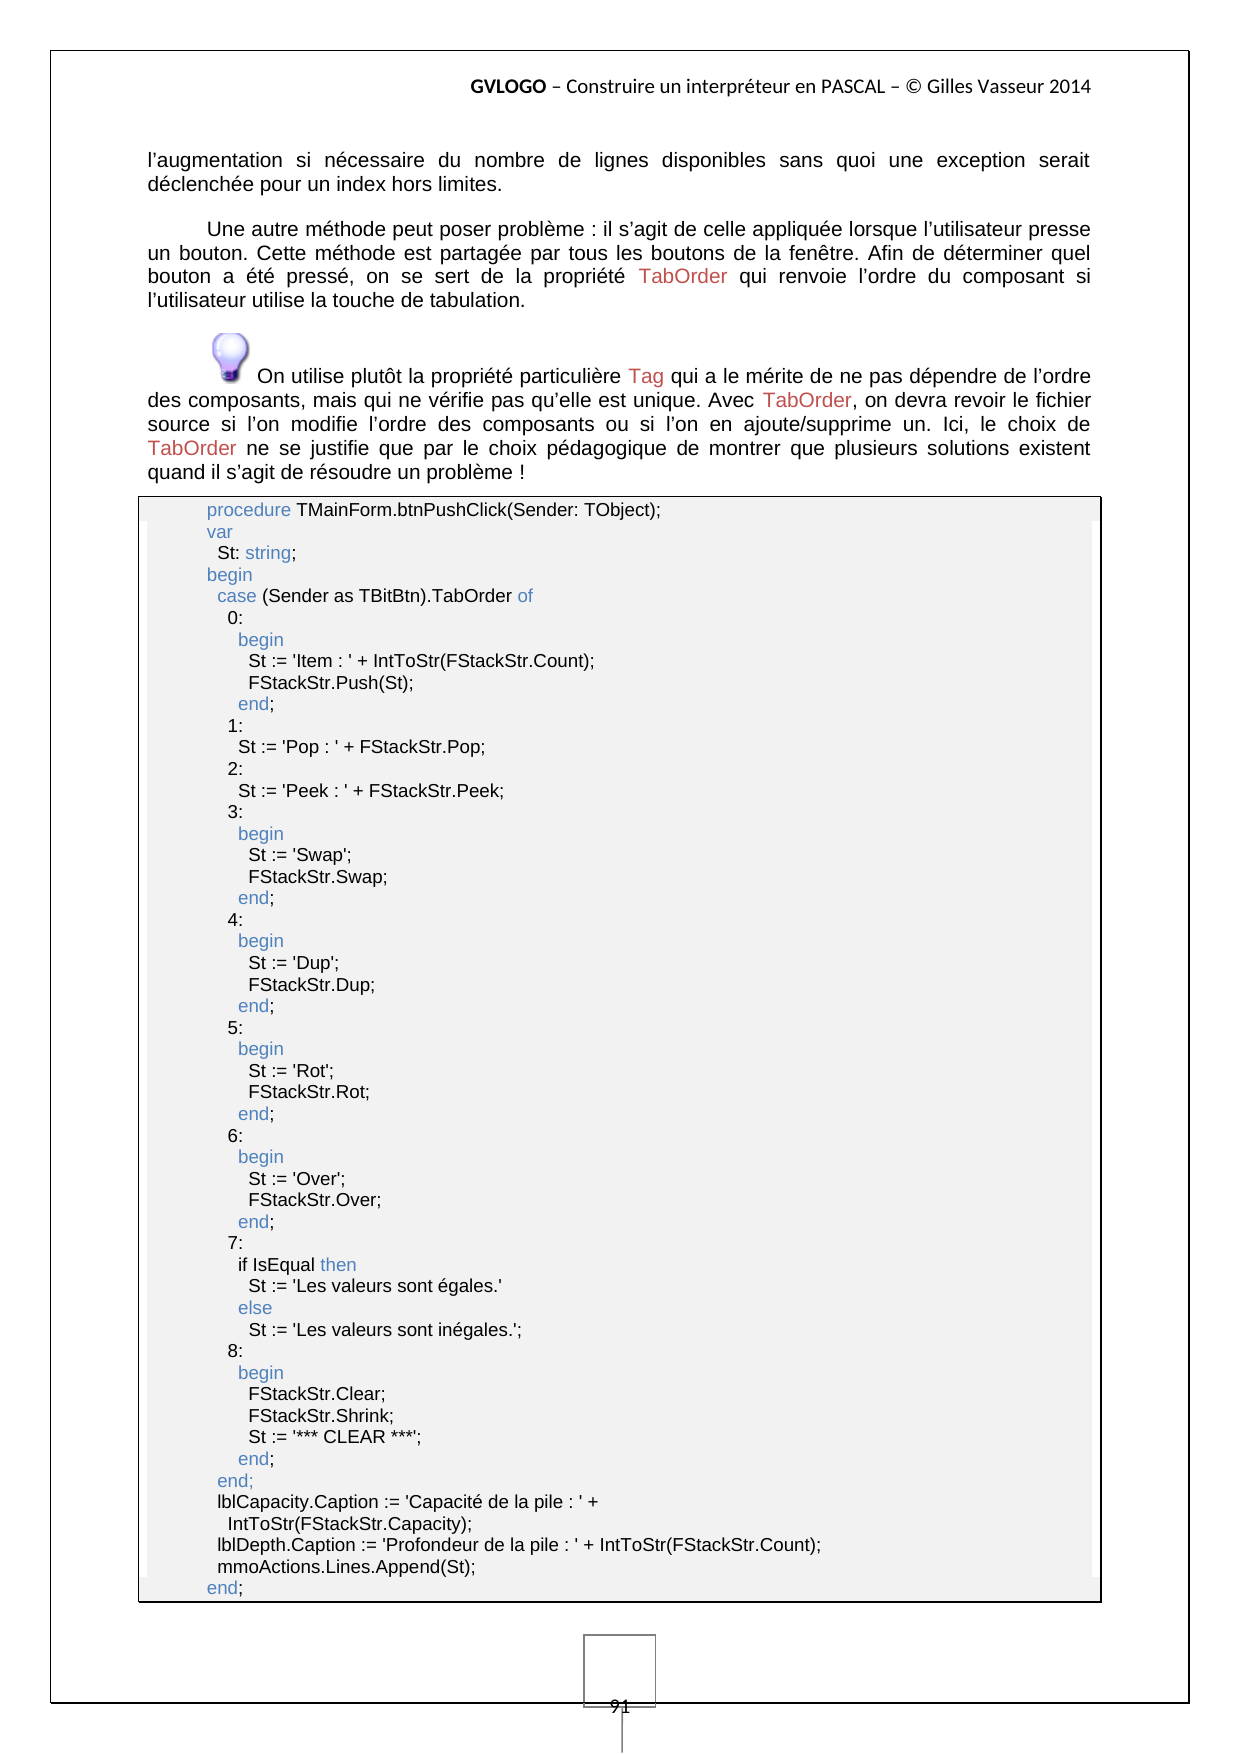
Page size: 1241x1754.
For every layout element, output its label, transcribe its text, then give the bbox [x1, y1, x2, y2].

text else [147, 1297, 1092, 1318]
text FStackStr.Clear; [147, 1383, 1092, 1405]
text begin [147, 628, 1092, 650]
text St := 'Peek : ' + FStackStr.Peek; [147, 779, 1092, 801]
picture [206, 333, 257, 384]
text begin [147, 1362, 1092, 1383]
text St := 'Pop : ' + FStackStr.Pop; [147, 736, 1092, 758]
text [147, 148, 1092, 196]
text 8: [147, 1340, 1092, 1362]
text end; [147, 1448, 1092, 1469]
text FStackStr.Push(St); [147, 672, 1092, 693]
text 2: [147, 758, 1092, 779]
text On utilise plutôt la propriété particulière Tag qui a le mérite de ne pas dépendre de l’ordre des composants, mais qui ne vérifie pas qu’elle est unique. Avec TabOrder, on devra revoir le fichier source si l’on modifie l’ordre des composants ou si l’on en ajoute/supprime un. Ici, le choix de TabOrder ne se justifie que par le choix pédagogique de montrer que plusieurs solutions existent quand il s’agit de résoudre un problème ! [147, 333, 1092, 483]
text mmoActions.Lines.Append(St); [147, 1556, 1092, 1574]
text St := 'Rot'; [147, 1060, 1092, 1081]
text var [147, 521, 1092, 542]
text case (Sender as TBitBtn).TabOrder of [147, 585, 1092, 607]
text begin [147, 1146, 1092, 1167]
text FStackStr.Swap; [147, 866, 1092, 887]
text St: string; [147, 542, 1092, 564]
text St := 'Les valeurs sont inégales.'; [147, 1318, 1092, 1340]
text 4: [147, 909, 1092, 930]
text 7: [147, 1232, 1092, 1254]
text end; [147, 1211, 1092, 1232]
text FStackStr.Over; [147, 1189, 1092, 1211]
text St := 'Dup'; [147, 952, 1092, 973]
text FStackStr.Rot; [147, 1081, 1092, 1103]
text St := 'Item : ' + IntToStr(FStackStr.Count); [147, 650, 1092, 672]
text FStackStr.Dup; [147, 973, 1092, 995]
text end; [147, 1103, 1092, 1124]
text end; [147, 995, 1092, 1017]
text end; [147, 887, 1092, 909]
text if IsEqual then [147, 1254, 1092, 1275]
text IntToStr(FStackStr.Capacity); [147, 1512, 1092, 1534]
text end; [147, 693, 1092, 715]
text begin [147, 1038, 1092, 1060]
text 3: [147, 801, 1092, 822]
text St := 'Les valeurs sont égales.' [147, 1275, 1092, 1297]
text lblDepth.Caption := 'Profondeur de la pile : ' + IntToStr(FStackStr.Count); [147, 1534, 1092, 1556]
text 5: [147, 1017, 1092, 1038]
text St := '*** CLEAR ***'; [147, 1426, 1092, 1448]
text 6: [147, 1124, 1092, 1146]
text 0: [147, 607, 1092, 628]
text 1: [147, 715, 1092, 736]
text begin [147, 822, 1092, 844]
text begin [147, 930, 1092, 952]
text FStackStr.Shrink; [147, 1405, 1092, 1426]
text end; [147, 1469, 1092, 1491]
text procedure TMainForm.btnPushClick(Sender: TObject); [139, 497, 1100, 521]
text St := 'Swap'; [147, 844, 1092, 866]
text St := 'Over'; [147, 1167, 1092, 1189]
text lblCapacity.Caption := 'Capacité de la pile : ' + [147, 1491, 1092, 1512]
text Une autre méthode peut poser problème : il s’agit de celle appliquée lorsque l’utilisateur presse un bouton. Cette méthode est partagée par tous les boutons de la fenêtre. Afin de déterminer quel bouton a été pressé, on se sert de la propriété TabOrder qui renvoie l’ordre du composant si l’utilisateur utilise la touche de tabulation. [147, 216, 1092, 312]
text begin [147, 564, 1092, 585]
text end; [139, 1574, 1100, 1601]
